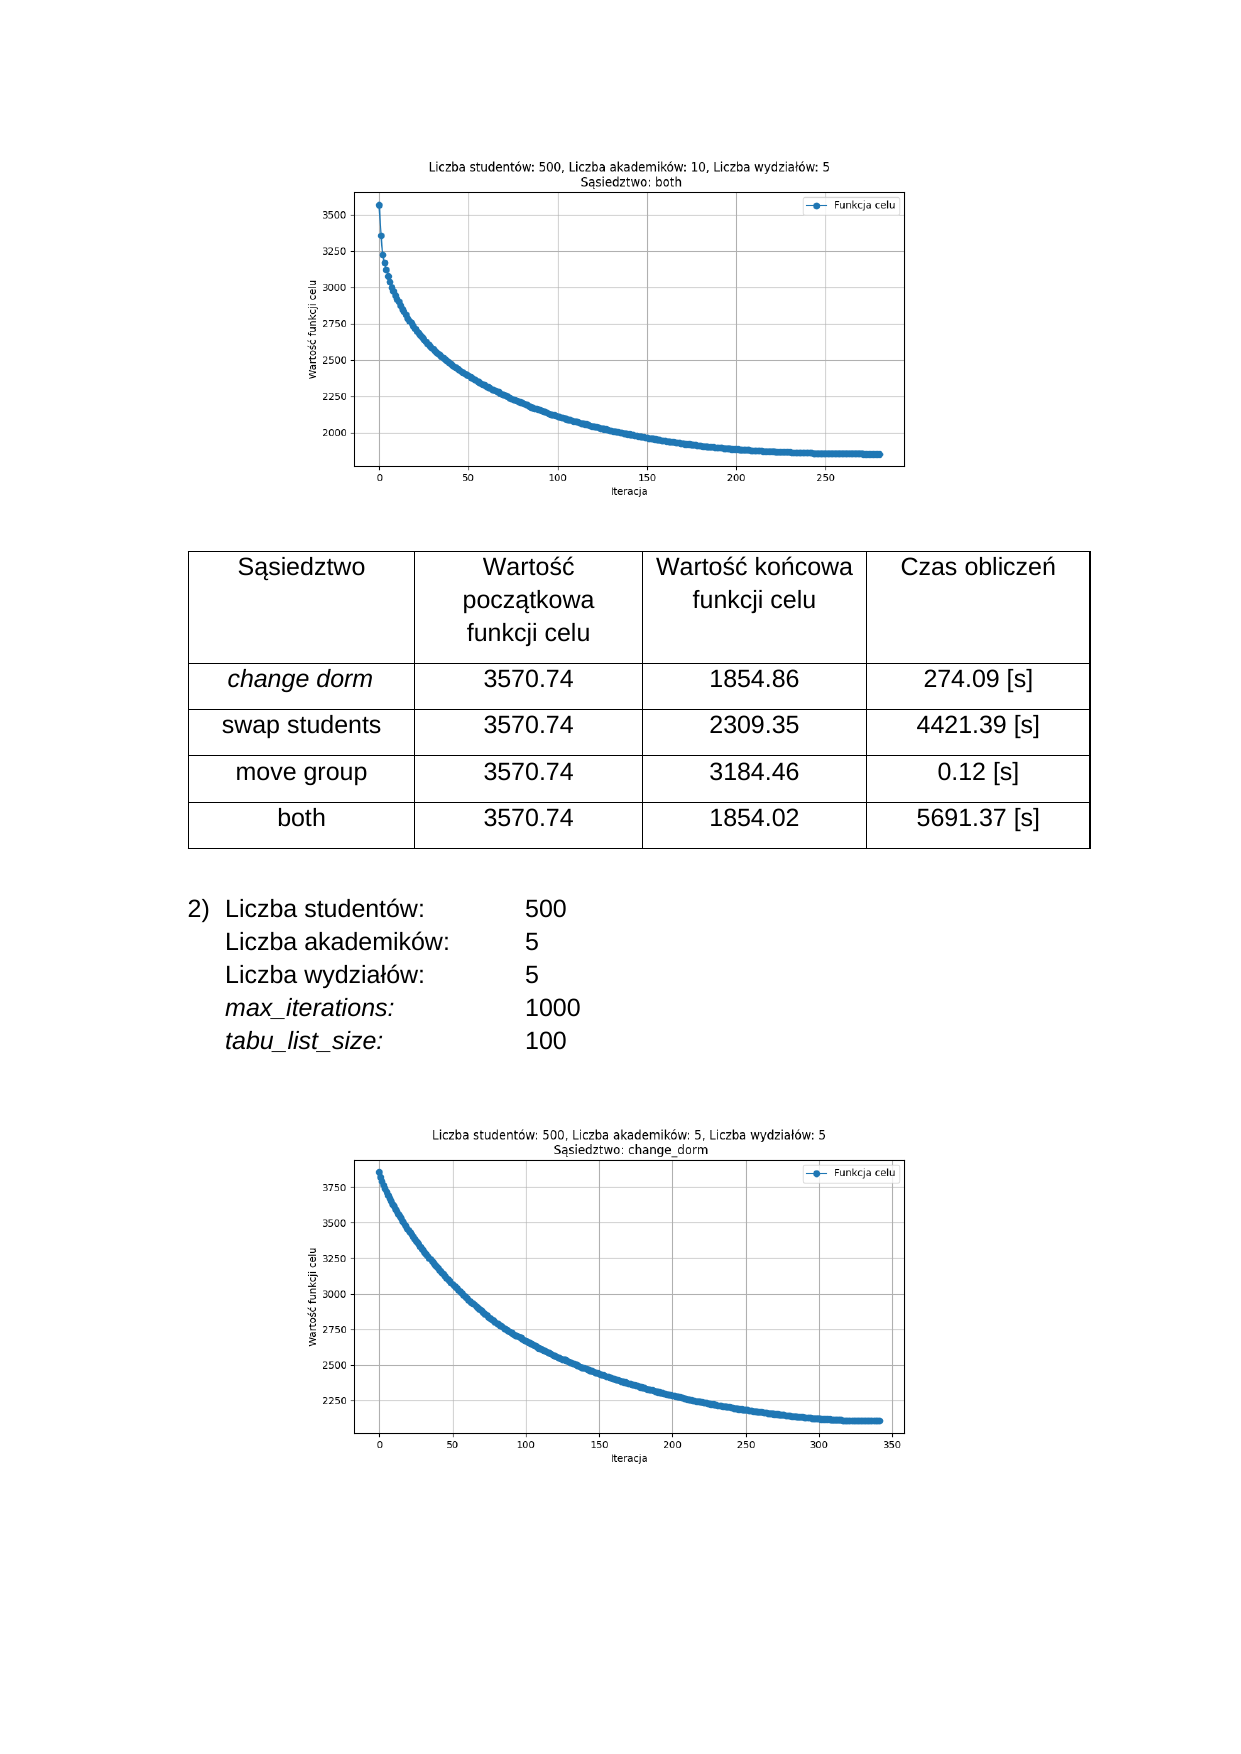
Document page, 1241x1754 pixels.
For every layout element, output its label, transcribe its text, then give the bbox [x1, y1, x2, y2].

table_cell 3570.74 [415, 664, 642, 709]
table_cell 2309.35 [643, 710, 866, 755]
picture [265, 150, 975, 505]
table_cell 3184.46 [643, 756, 866, 802]
text tabu_list_size: 100 [225, 1026, 1090, 1055]
table_cell move group [189, 756, 414, 802]
table_header Wartość początkowa funkcji celu [415, 552, 642, 663]
table_cell 1854.86 [643, 664, 866, 709]
picture [265, 1117, 975, 1472]
text Liczba wydziałów: 5 [225, 960, 1090, 989]
table_header Czas obliczeń [867, 552, 1089, 663]
table_cell 1854.02 [643, 803, 866, 848]
table_cell 4421.39 [s] [867, 710, 1089, 755]
table_cell 3570.74 [415, 756, 642, 802]
text max_iterations: 1000 [225, 993, 1090, 1022]
table_header Sąsiedztwo [189, 552, 414, 663]
table_cell change dorm [189, 664, 414, 709]
table_cell 5691.37 [s] [867, 803, 1089, 848]
table_cell 0.12 [s] [867, 756, 1089, 802]
table_cell 274.09 [s] [867, 664, 1089, 709]
table_cell 3570.74 [415, 803, 642, 848]
table_cell both [189, 803, 414, 848]
list Liczba studentów: 500 [187, 894, 1090, 923]
table_cell 3570.74 [415, 710, 642, 755]
text Liczba akademików: 5 [225, 927, 1090, 956]
table_cell swap students [189, 710, 414, 755]
table_header Wartość końcowa funkcji celu [643, 552, 866, 663]
